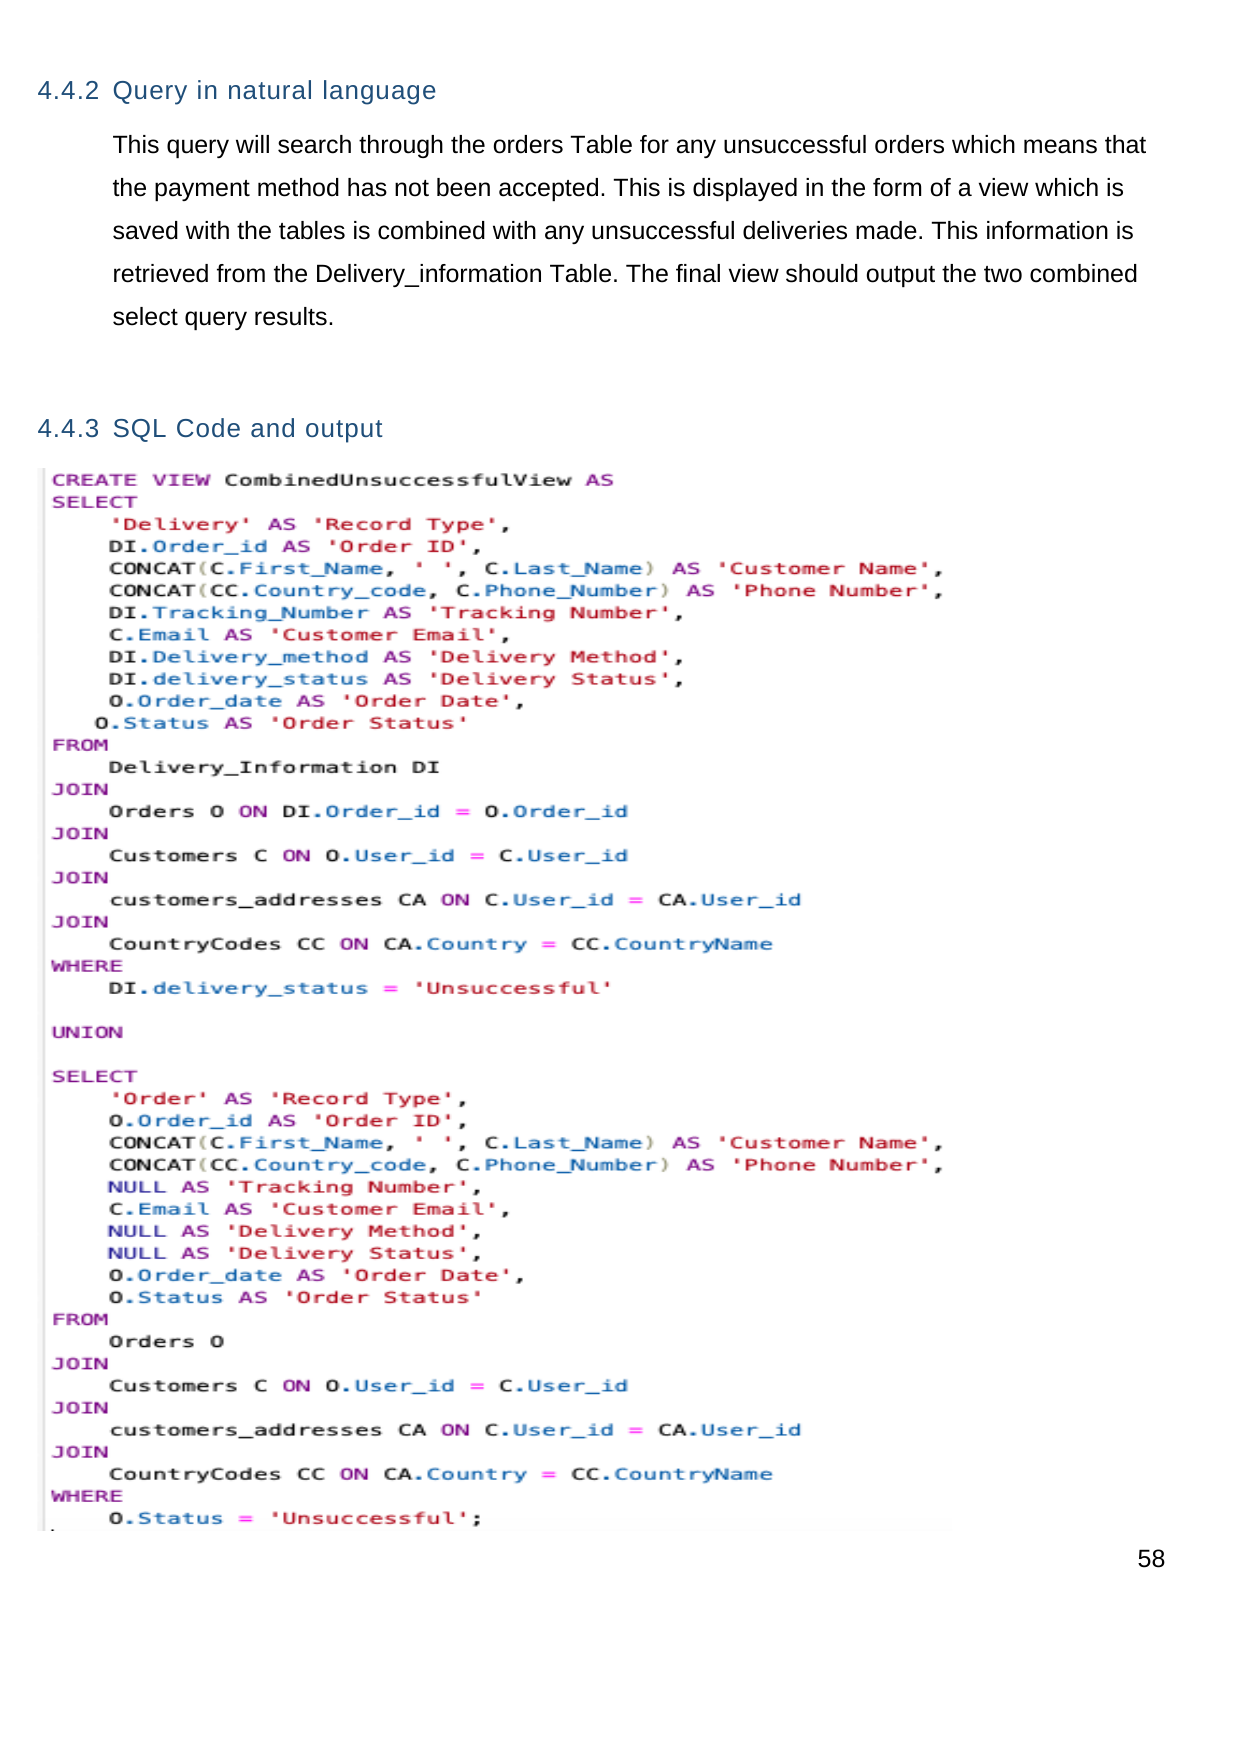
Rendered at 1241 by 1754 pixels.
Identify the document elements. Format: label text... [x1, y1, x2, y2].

subtitle Query in natural language [37, 75, 1165, 105]
list This query will search through the orders Table for any unsuccessful orders which means that the payment method has not been accepted. This is displayed in the form of a view which is saved with the tables is combined with any unsuccessful deliveries made. This information is retrieved from the Delivery_information Table. The final view should output the two combined select query results. [112, 130, 1165, 331]
subtitle 4.4.3 SQL Code and output [37, 413, 1165, 443]
picture [37, 468, 953, 1531]
